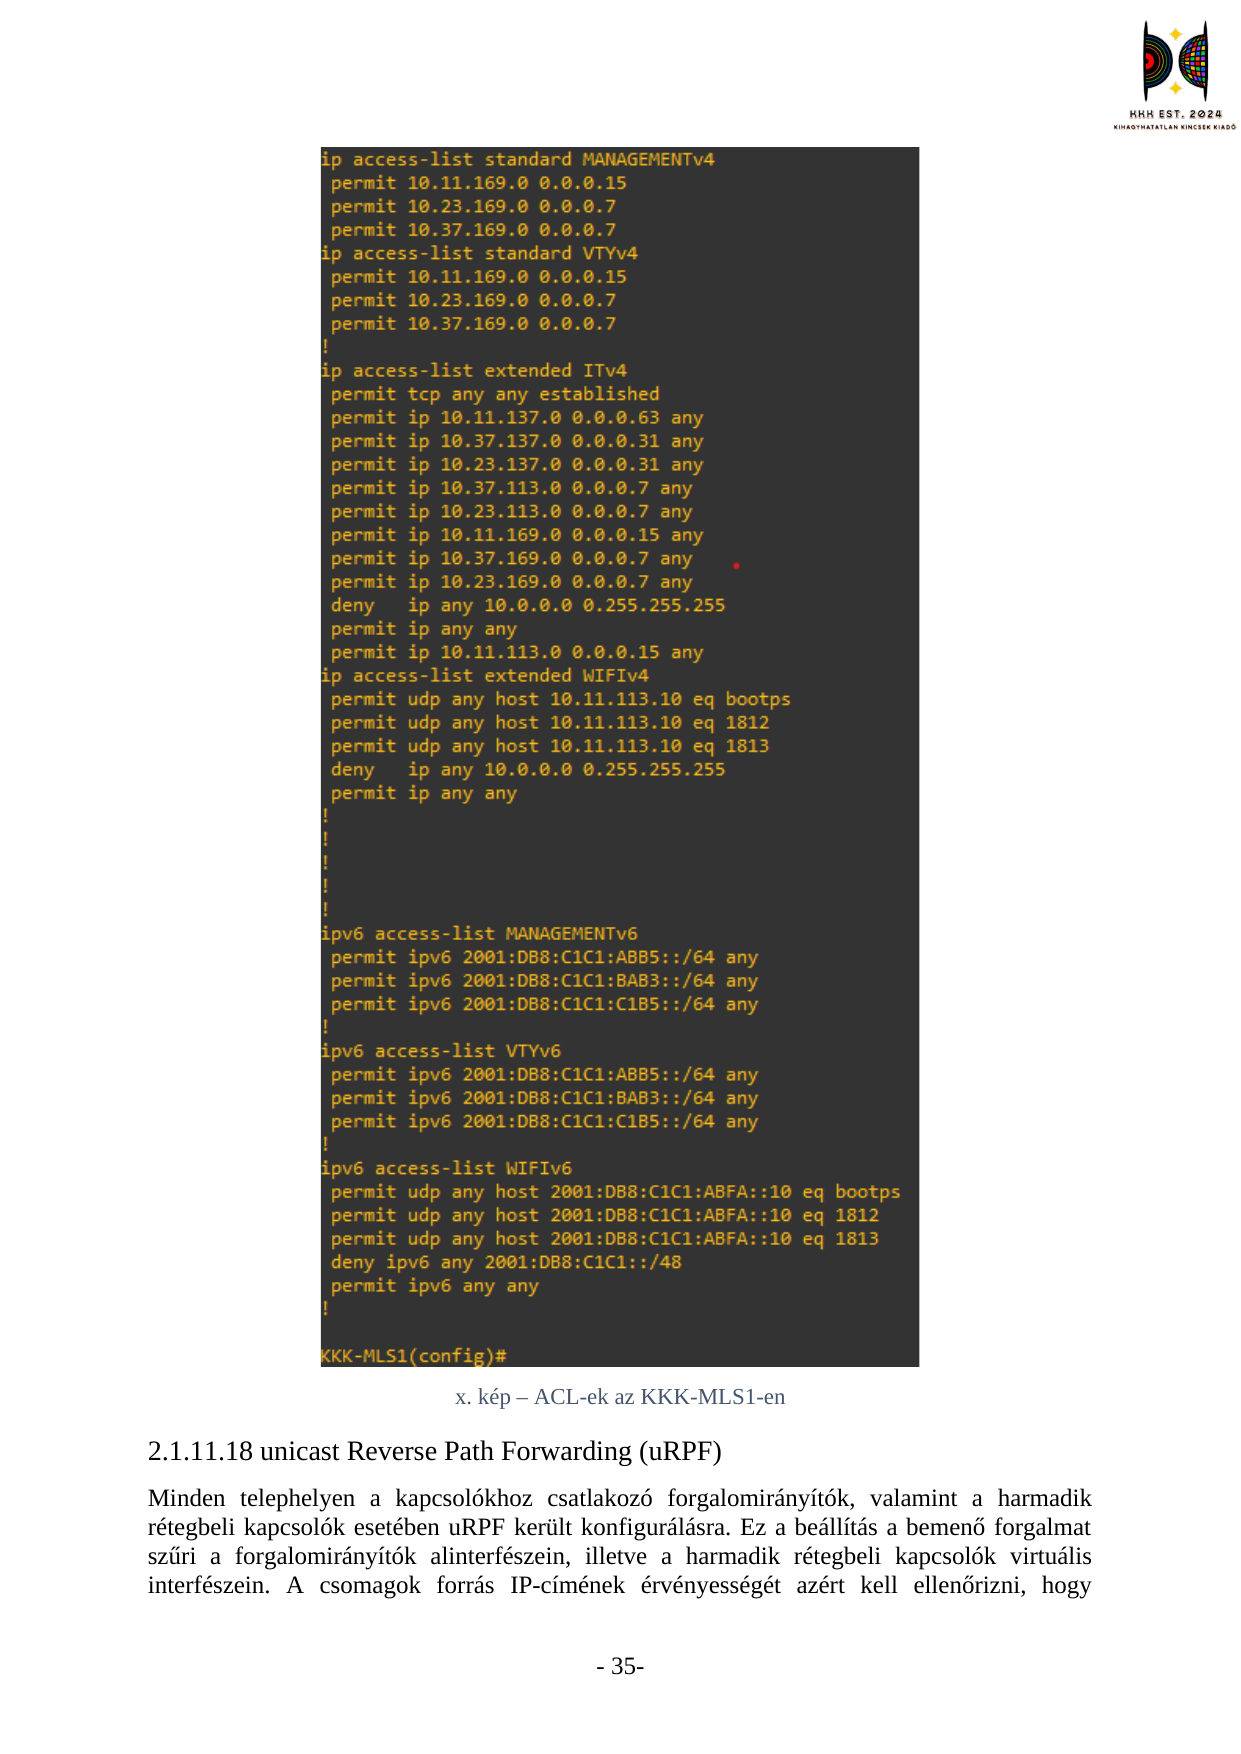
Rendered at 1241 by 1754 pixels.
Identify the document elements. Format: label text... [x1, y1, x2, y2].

text 2.1.11.18 unicast Reverse Path Forwarding (uRPF) [148, 1434, 1093, 1467]
picture [1105, 9, 1241, 135]
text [148, 1483, 1093, 1598]
picture [320, 147, 920, 1367]
text x. kép – ACL-ek az KKK-MLS1-en [148, 1383, 1093, 1409]
